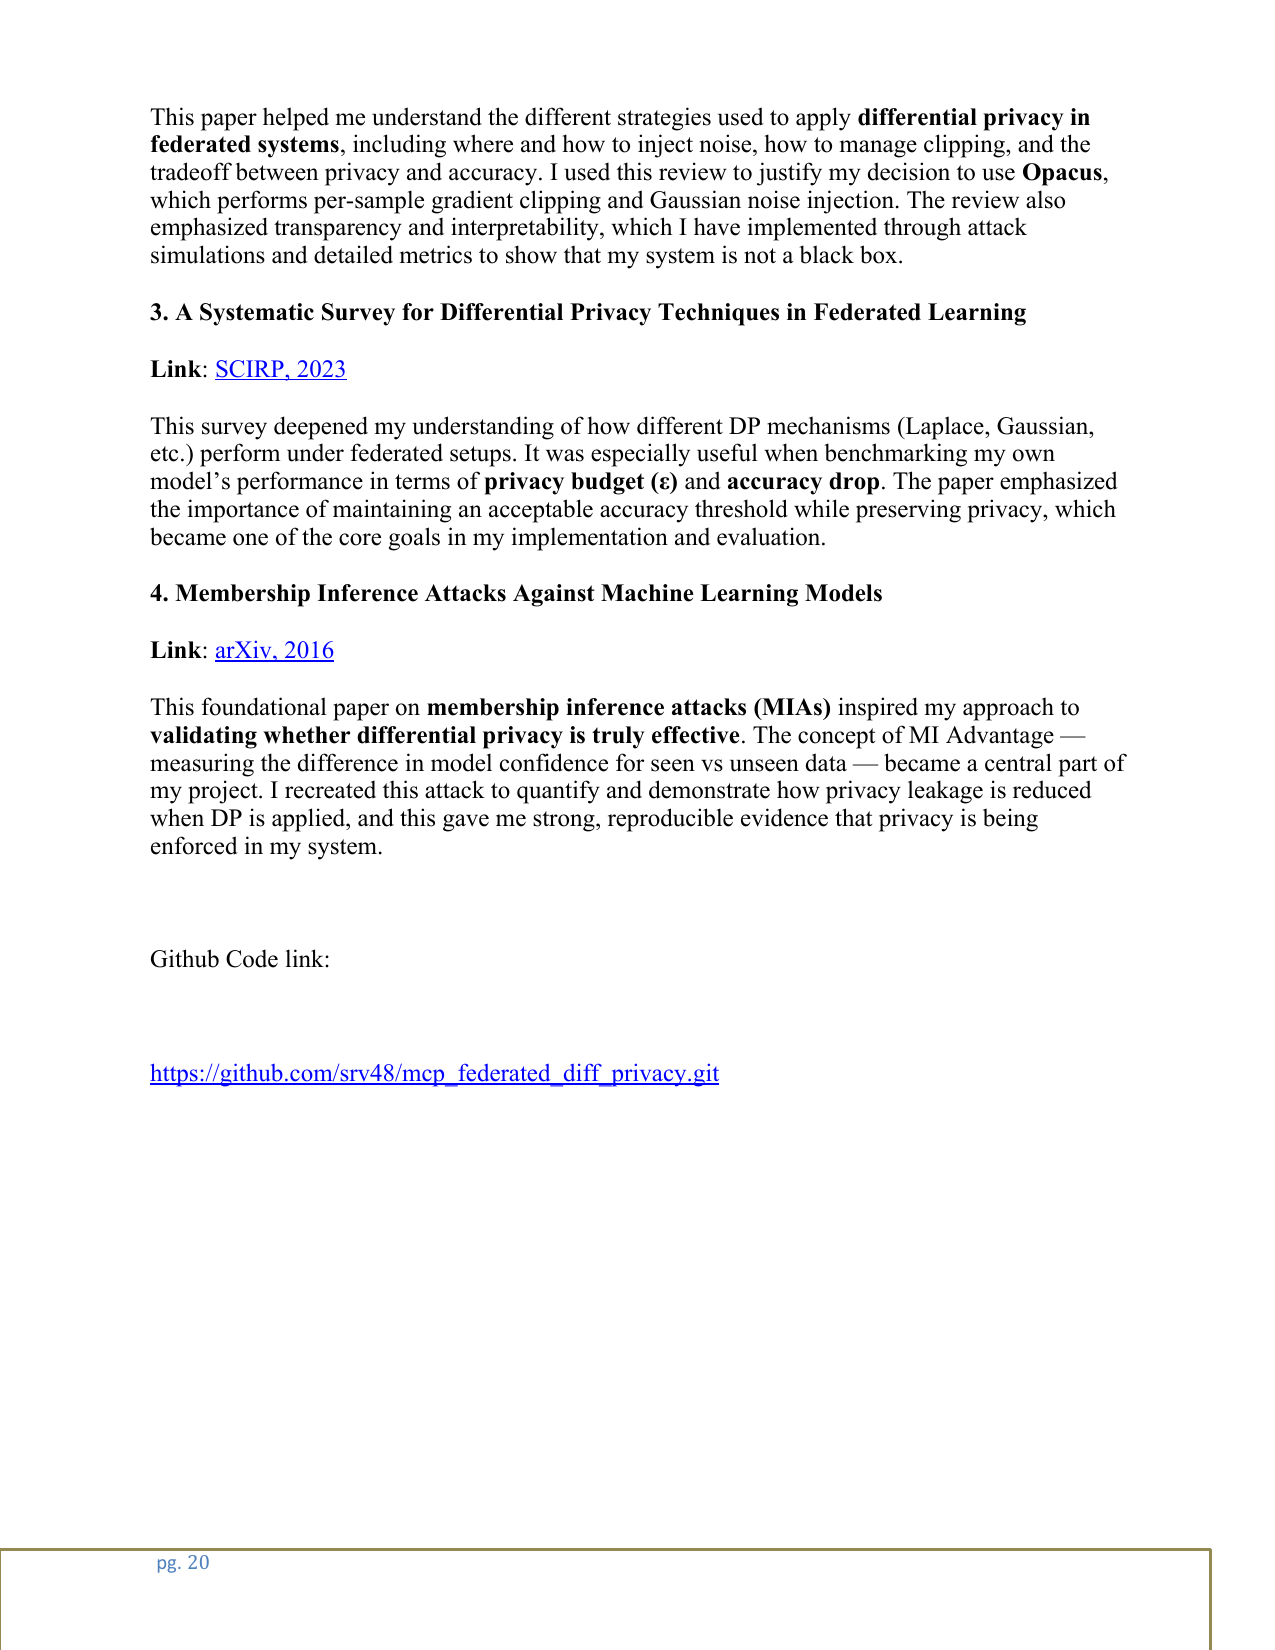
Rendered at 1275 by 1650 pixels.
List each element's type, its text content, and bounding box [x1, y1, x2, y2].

text https://github.com/srv48/mcp_federated_diff_privacy.git [150, 1059, 1125, 1087]
subtitle 4. Membership Inference Attacks Against Machine Learning Models [150, 579, 1125, 607]
text This paper helped me understand the different strategies used to apply differential privacy in federated systems, including where and how to inject noise, how to manage clipping, and the tradeoff between privacy and accuracy. I used this review to justify my decision to use Opacus, which performs per-sample gradient clipping and Gaussian noise injection. The review also emphasized transparency and interpretability, which I have implemented through attack simulations and detailed metrics to show that my system is not a black box. [150, 103, 1125, 269]
text This survey deepened my understanding of how different DP mechanisms (Laplace, Gaussian, etc.) perform under federated setups. It was especially useful when benchmarking my own model’s performance in terms of privacy budget (ε) and accuracy drop. The paper emphasized the importance of maintaining an acceptable accuracy threshold while preserving privacy, which became one of the core goals in my implementation and evaluation. [150, 412, 1125, 550]
text Link: arXiv, 2016 [150, 636, 1125, 664]
subtitle 3. A Systematic Survey for Differential Privacy Techniques in Federated Learning [150, 298, 1125, 326]
text Link: SCIRP, 2023 [150, 355, 1125, 383]
text Github Code link: [150, 946, 1125, 973]
text This foundational paper on membership inference attacks (MIAs) inspired my approach to validating whether differential privacy is truly effective. The concept of MI Advantage — measuring the difference in model confidence for seen vs unseen data — became a central part of my project. I recreated this attack to quantify and demonstrate how privacy leakage is reduced when DP is applied, and this gave me strong, reproducible evidence that privacy is being enforced in my system. [150, 693, 1125, 859]
